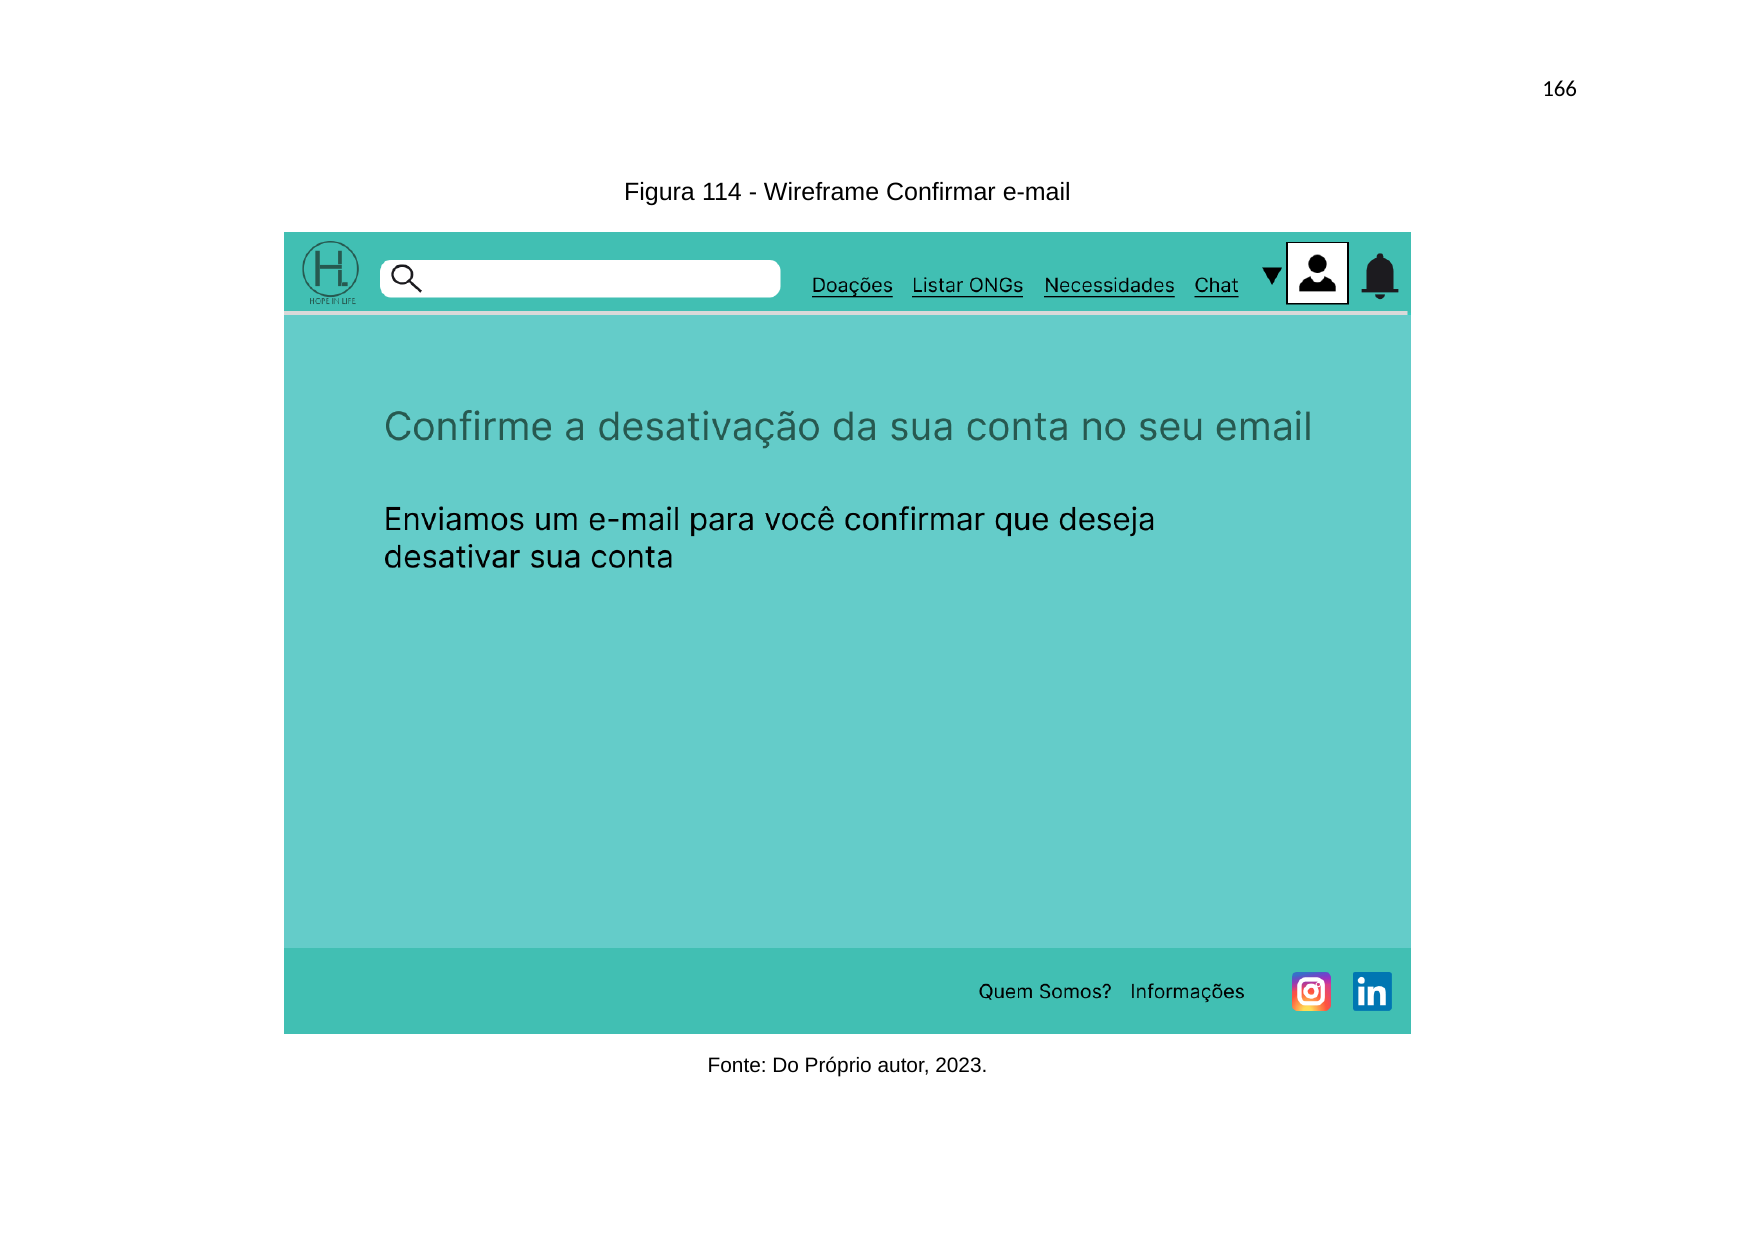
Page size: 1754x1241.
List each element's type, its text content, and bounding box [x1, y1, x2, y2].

picture [284, 232, 1411, 1034]
text Fonte: Do Próprio autor, 2023. [118, 1053, 1577, 1077]
